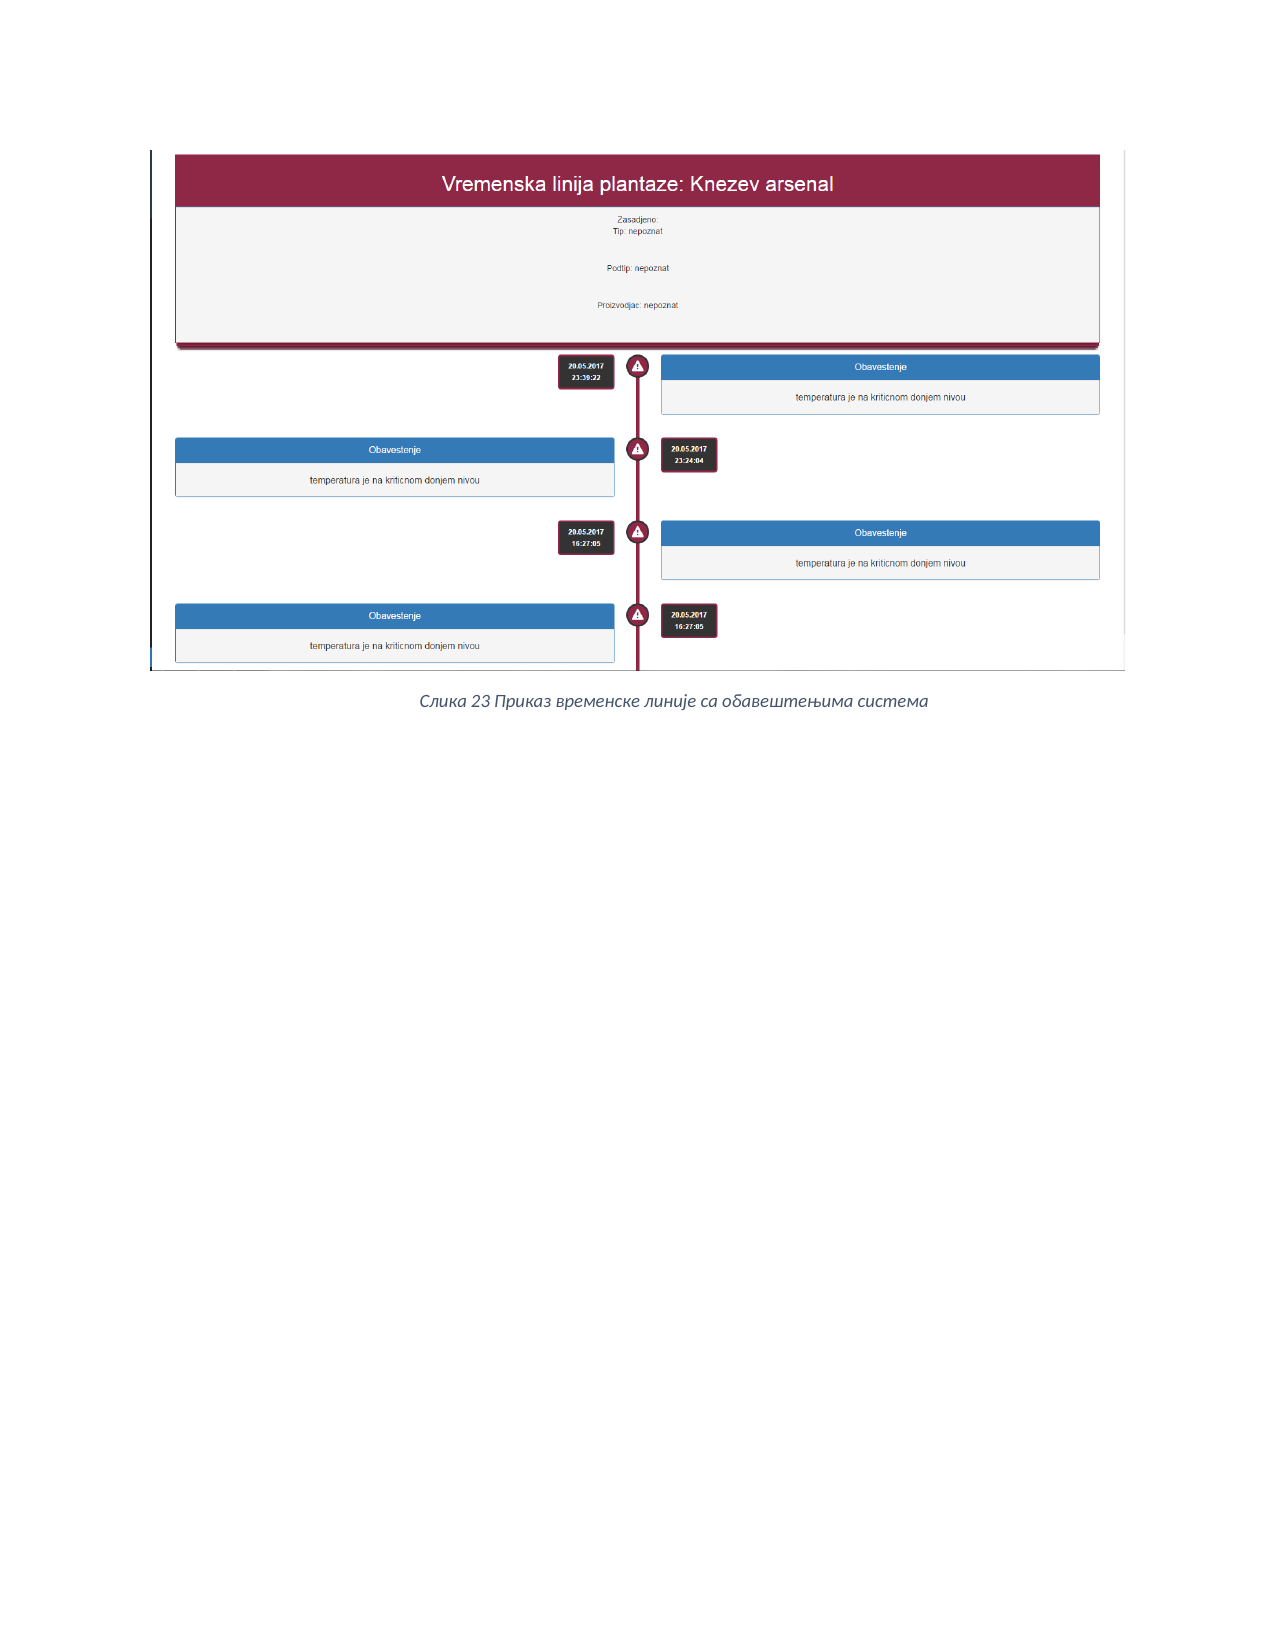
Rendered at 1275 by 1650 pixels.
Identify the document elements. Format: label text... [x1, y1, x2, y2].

picture [150, 150, 1125, 671]
text Слика 23 Приказ временске линије са обавештењима система [150, 689, 1125, 712]
